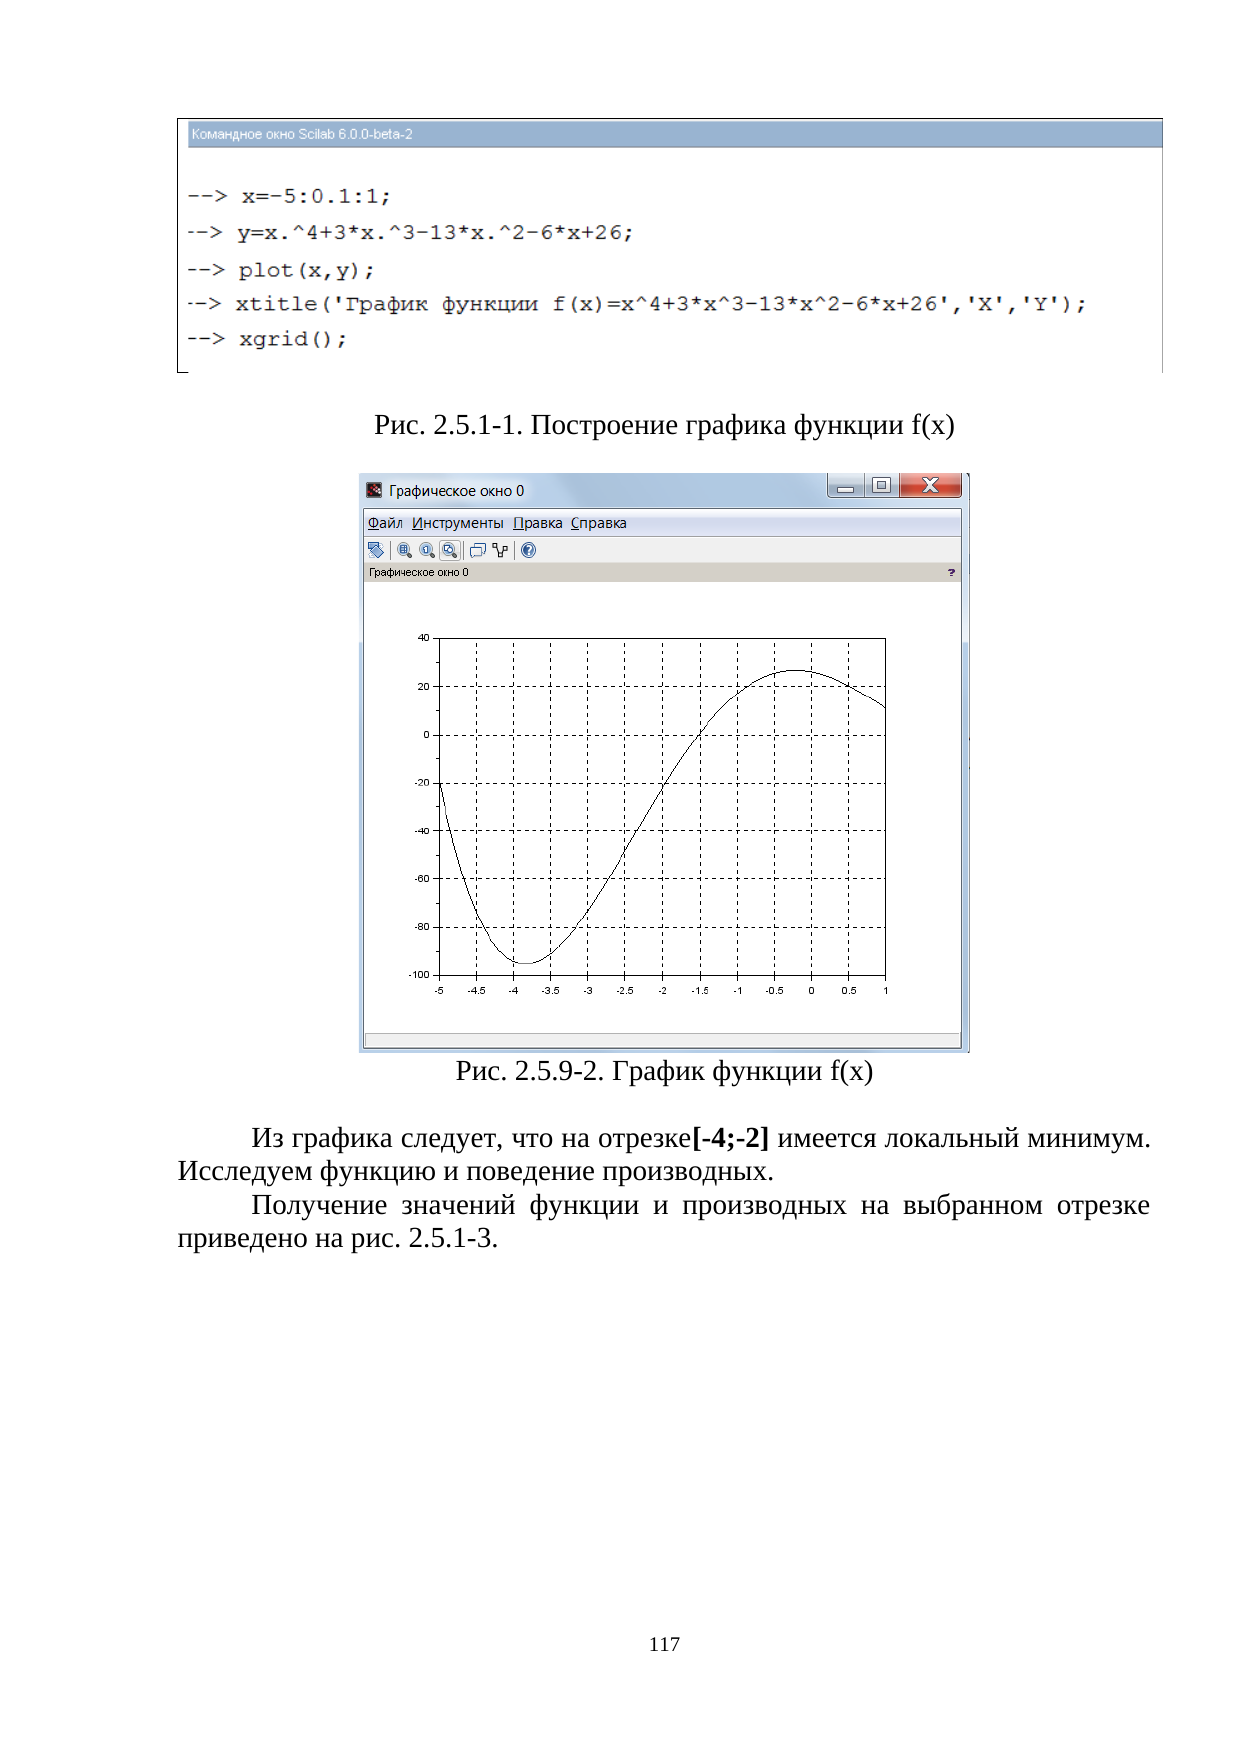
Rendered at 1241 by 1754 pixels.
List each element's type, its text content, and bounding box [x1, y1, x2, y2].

picture [188, 119, 1163, 373]
text Рис. 2.5.1-1. Построение графика функции f(x) [177, 407, 1152, 440]
picture [358, 473, 970, 1053]
table_header [178, 119, 188, 372]
text Получение значений функции и производных на выбранном отрезке приведено на рис. 2.5.1-3. [177, 1187, 1152, 1254]
text Рис. 2.5.9-2. График функции f(x) [177, 1053, 1152, 1086]
text Из графика следует, что на отрезке[-4;-2] имеется локальный минимум. Исследуем функцию и поведение производных. [177, 1120, 1152, 1187]
